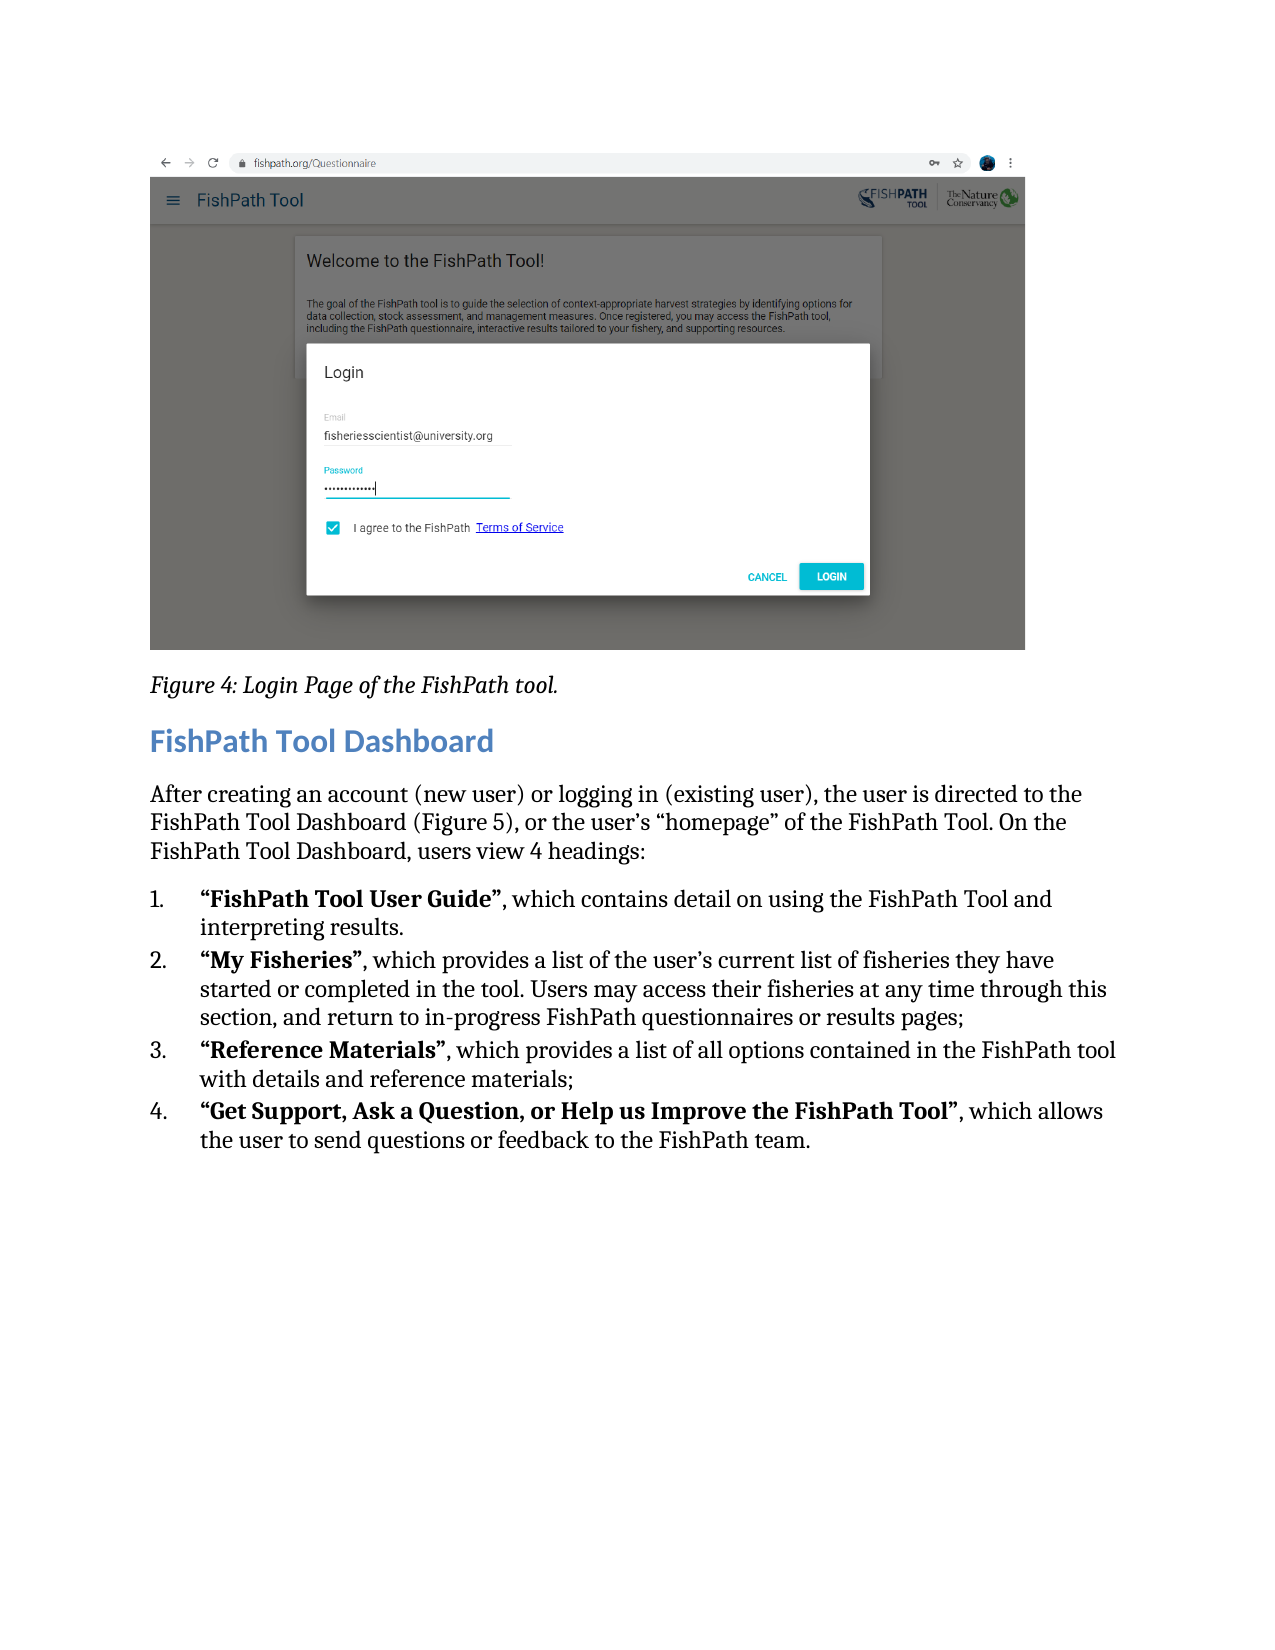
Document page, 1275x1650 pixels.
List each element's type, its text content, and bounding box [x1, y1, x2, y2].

subtitle FishPath Tool Dashboard [150, 720, 1125, 761]
picture [150, 150, 1025, 650]
list “Reference Materials”, which provides a list of all options contained in the FishPath tool with details and reference materials; [150, 1036, 1125, 1093]
list “FishPath Tool User Guide”, which contains detail on using the FishPath Tool and interpreting results. [150, 884, 1125, 942]
list “Get Support, Ask a Question, or Help us Improve the FishPath Tool”, which allows the user to send questions or feedback to the FishPath team. [150, 1097, 1125, 1154]
text After creating an account (new user) or logging in (existing user), the user is directed to the FishPath Tool Dashboard (Figure 5), or the user’s “homepage” of the FishPath Tool. On the FishPath Tool Dashboard, users view 4 headings: [150, 779, 1125, 866]
list “My Fisheries”, which provides a list of the user’s current list of fisheries they have started or completed in the tool. Users may access their fisheries at any time through this section, and return to in-progress FishPath questionnaires or results pages; [150, 946, 1125, 1032]
text Figure 4: Login Page of the FishPath tool. [150, 671, 1125, 699]
